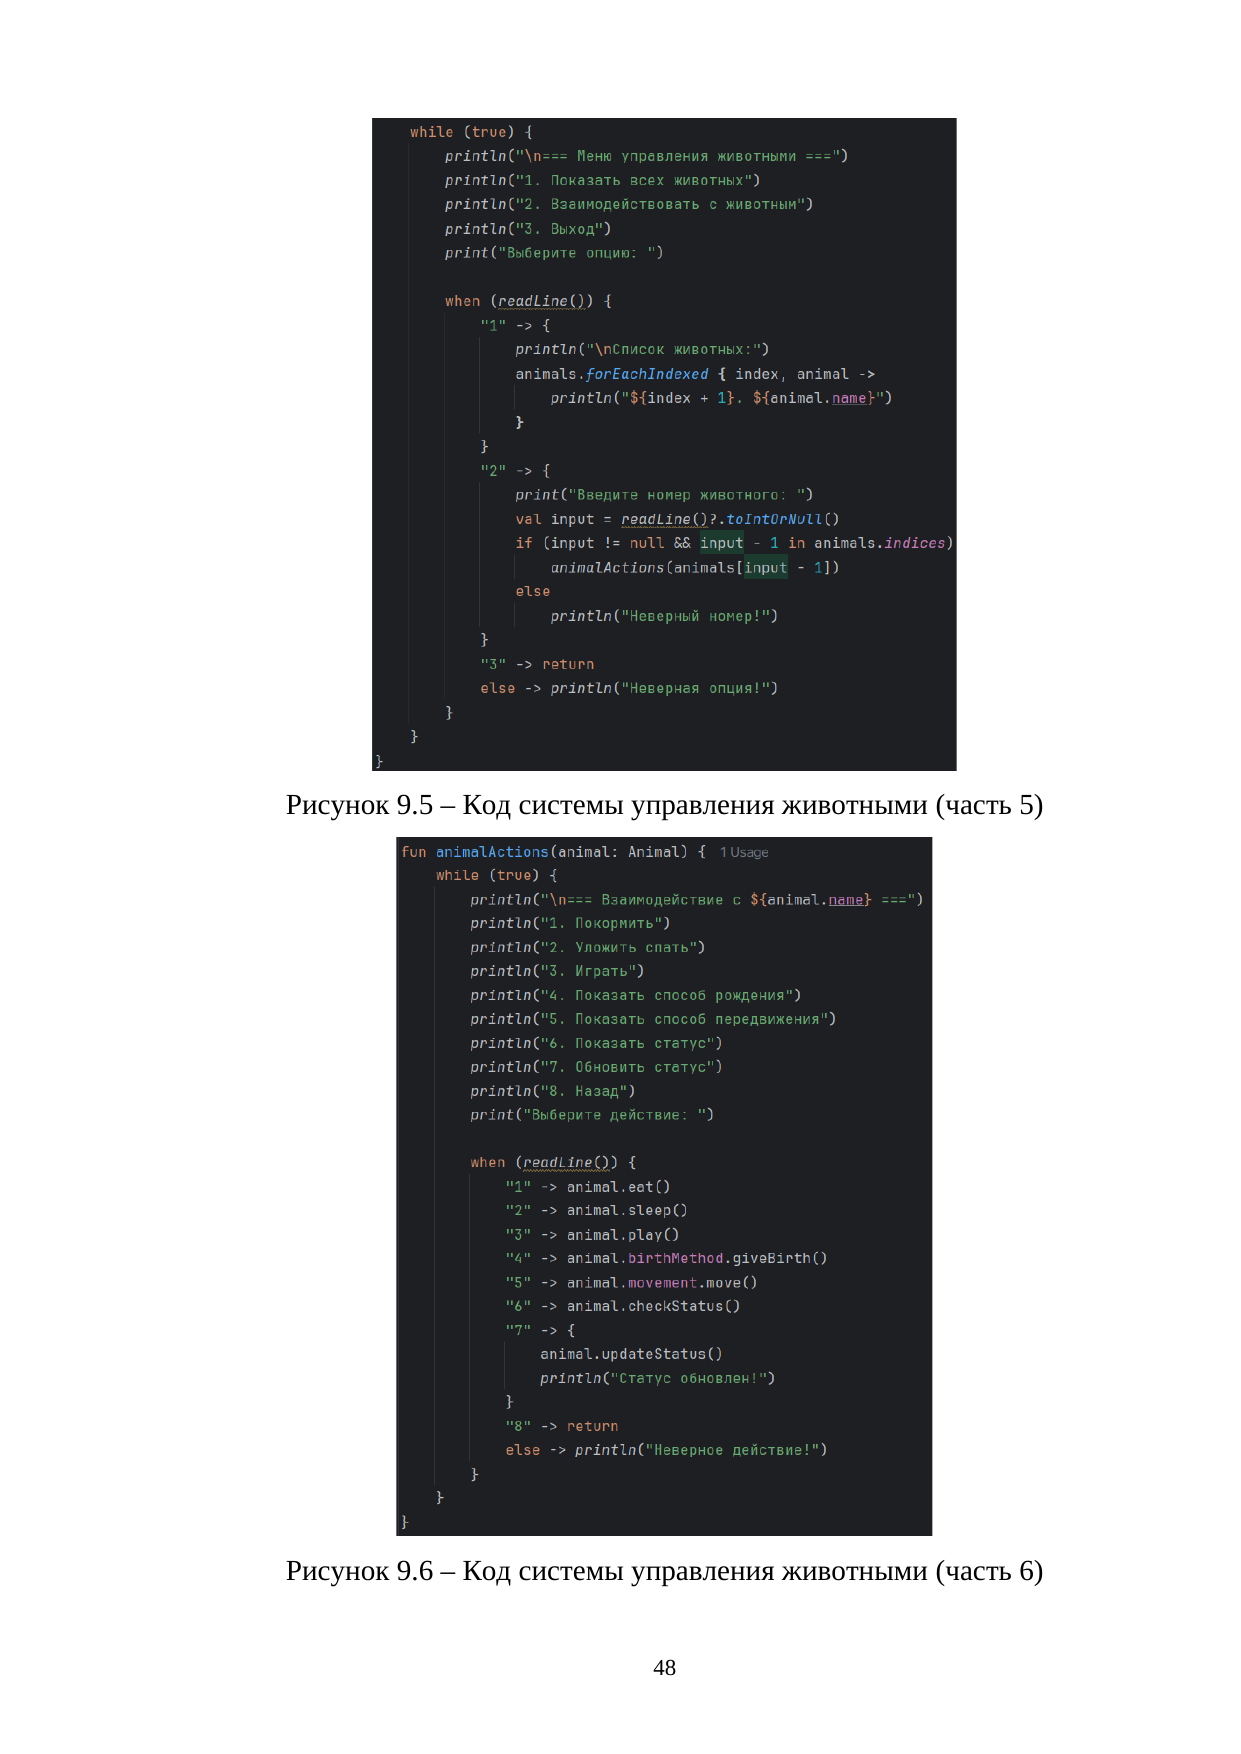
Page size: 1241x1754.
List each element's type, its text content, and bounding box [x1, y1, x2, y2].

picture [396, 837, 933, 1536]
text Рисунок 9.5 – Код системы управления животными (часть 5) [177, 787, 1152, 821]
text Рисунок 9.6 – Код системы управления животными (часть 6) [177, 1553, 1152, 1586]
picture [372, 118, 957, 771]
